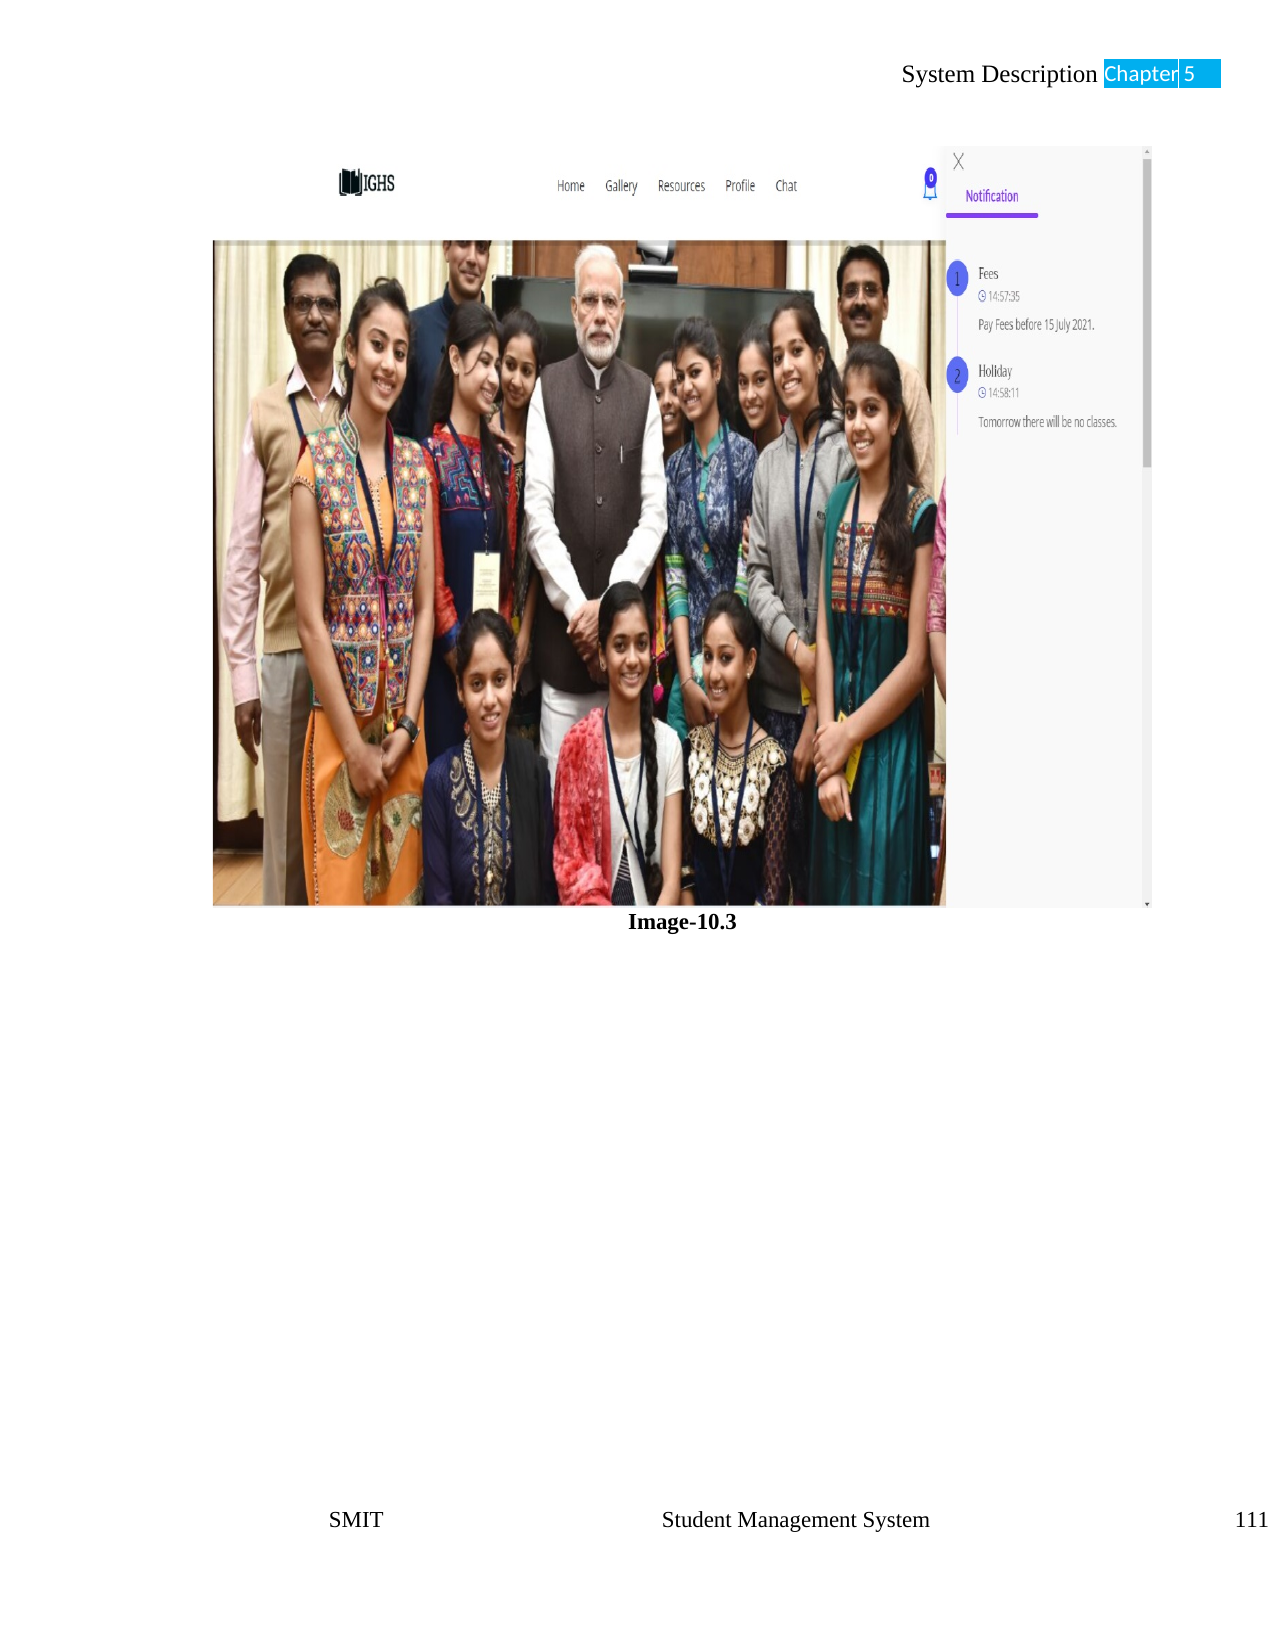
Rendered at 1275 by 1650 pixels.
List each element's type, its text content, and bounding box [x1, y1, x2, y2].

text Image-10.3 [96, 908, 1269, 934]
picture [212, 146, 1152, 908]
